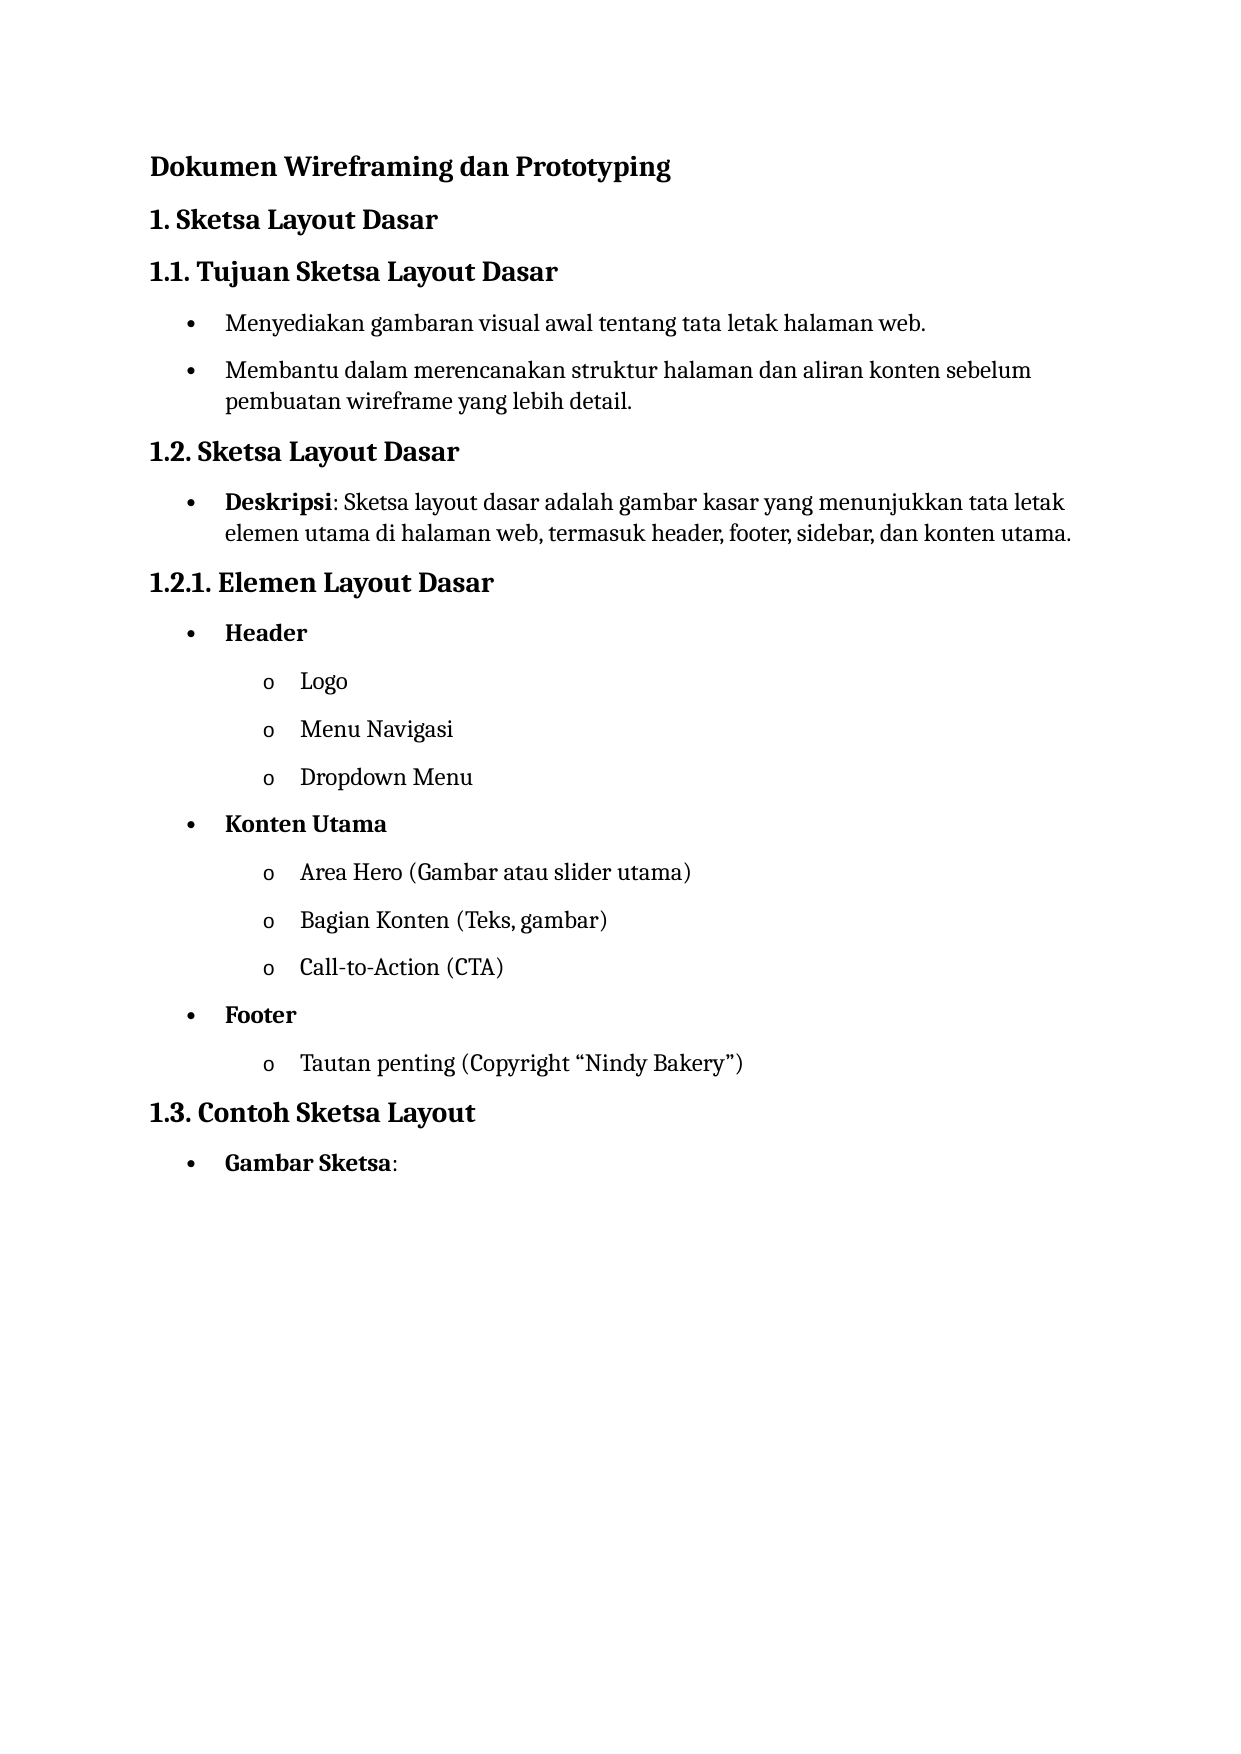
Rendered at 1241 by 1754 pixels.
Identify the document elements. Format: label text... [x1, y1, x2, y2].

list Header [187, 619, 1090, 648]
text 1.3. Contoh Sketsa Layout [150, 1096, 1090, 1130]
list Membantu dalam merencanakan struktur halaman dan aliran konten sebelum pembuatan wireframe yang lebih detail. [187, 356, 1090, 416]
text 1. Sketsa Layout Dasar [150, 203, 1090, 236]
list Bagian Konten (Teks, gambar) [262, 906, 1090, 934]
list Dropdown Menu [262, 762, 1090, 791]
text 1.1. Tujuan Sketsa Layout Dasar [150, 256, 1090, 289]
list Menyediakan gambaran visual awal tentang tata letak halaman web. [187, 308, 1090, 337]
list Logo [262, 667, 1090, 696]
text Dokumen Wireframing dan Prototyping [150, 150, 1090, 183]
text 1.2. Sketsa Layout Dasar [150, 435, 1090, 468]
list Footer [187, 1001, 1090, 1030]
list Tautan penting (Copyright “Nindy Bakery”) [262, 1049, 1090, 1077]
list Deskripsi: Sketsa layout dasar adalah gambar kasar yang menunjukkan tata letak elemen utama di halaman web, termasuk header, footer, sidebar, dan konten utama. [187, 488, 1090, 547]
list Menu Navigasi [262, 715, 1090, 743]
text 1.2.1. Elemen Layout Dasar [150, 566, 1090, 600]
list Area Hero (Gambar atau slider utama) [262, 858, 1090, 887]
list Call-to-Action (CTA) [262, 953, 1090, 982]
list Gambar Sketsa: [187, 1149, 1090, 1178]
list Konten Utama [187, 810, 1090, 839]
